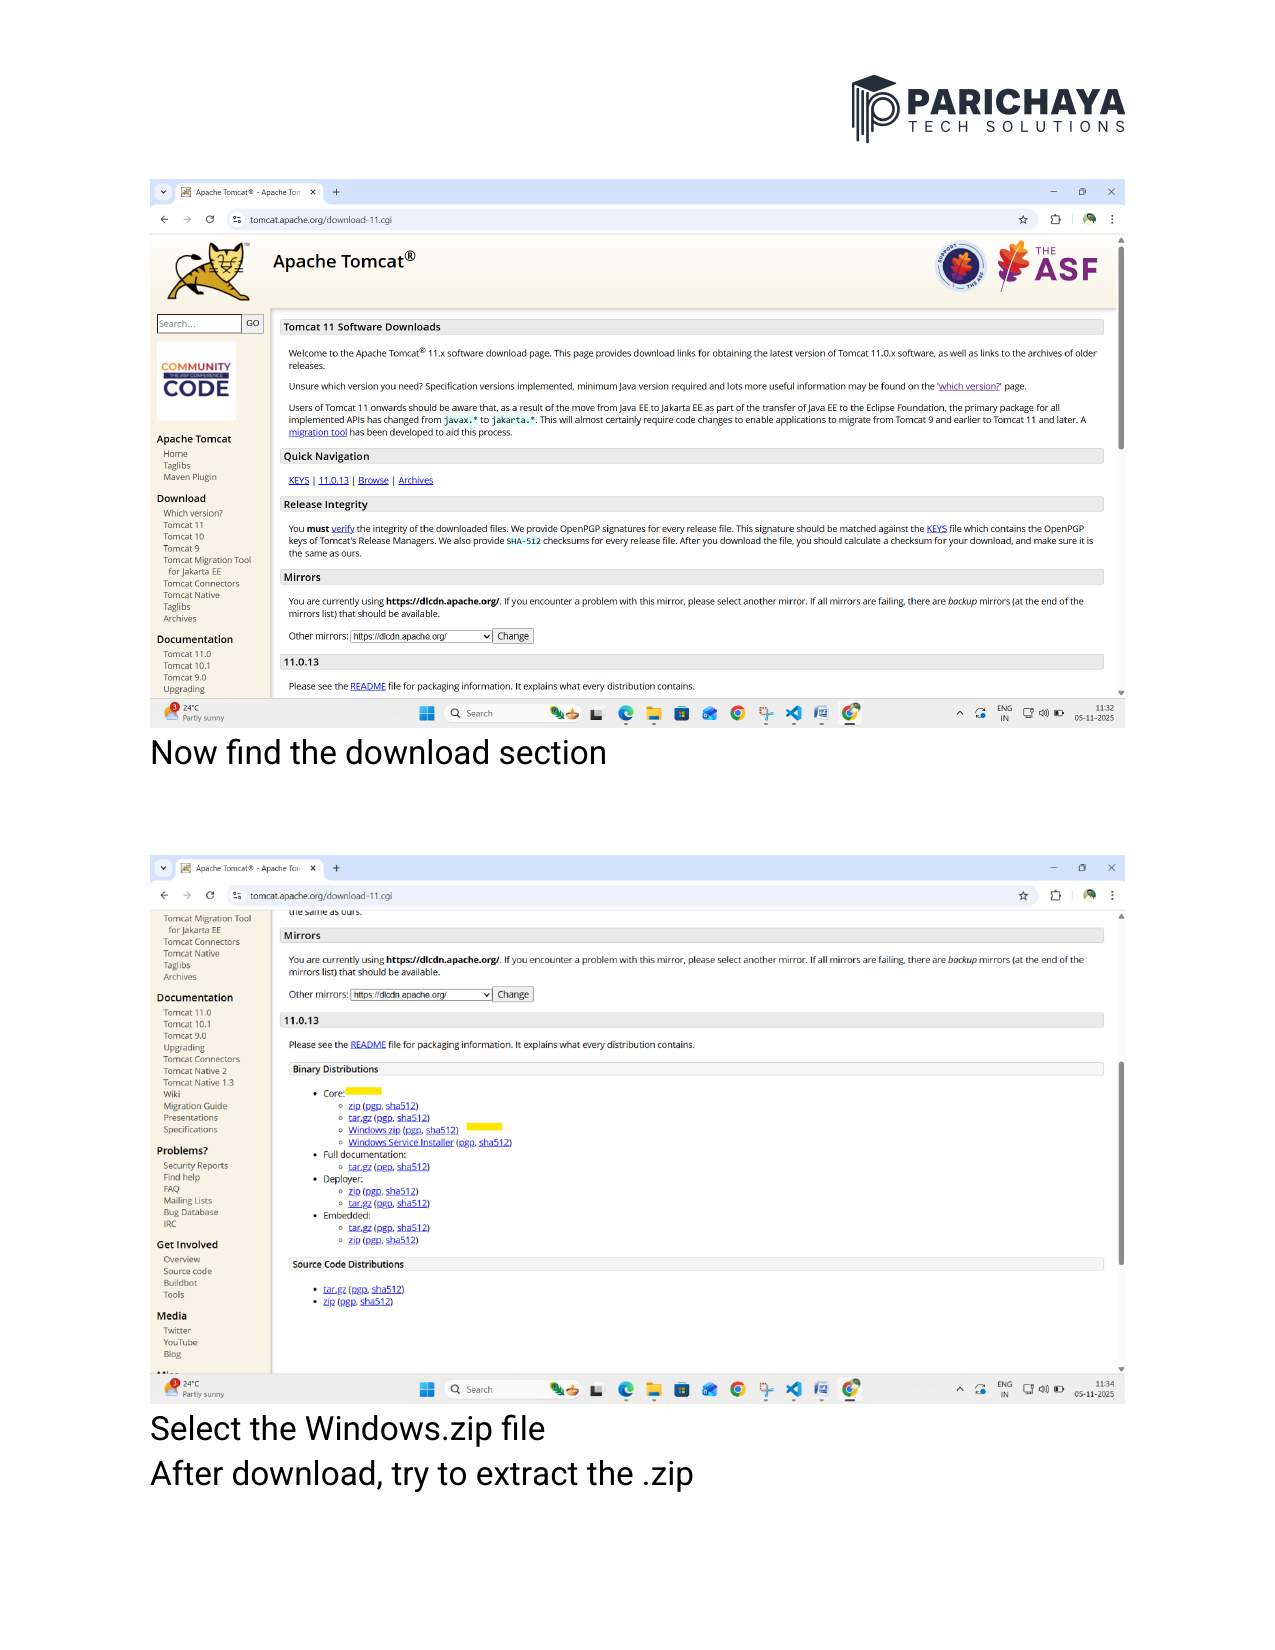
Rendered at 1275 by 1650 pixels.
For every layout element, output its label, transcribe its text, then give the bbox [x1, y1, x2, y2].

picture [150, 855, 1125, 1404]
picture [150, 179, 1125, 728]
picture [851, 75, 1125, 144]
text 4. Apache Tomcat https://tomcat.apache.org/download-11.cgi Open the link Now find the download section Select the Windows.zip file After download, try to extract the .zip Copy this folder and paste this in desktop or any other folder. 5. MySQL Installer https://dev.mysql.com/downloads/mysql/ Click on download. And start the installation. While installing , you will prompted to enter user name and password. You have have to click on Add+ ,the enter new user name and password. And continue the installation. [150, 728, 1125, 855]
text 4. Apache Tomcat https://tomcat.apache.org/download-11.cgi Open the link Now find the download section Select the Windows.zip file After download, try to extract the .zip Copy this folder and paste this in desktop or any other folder. 5. MySQL Installer https://dev.mysql.com/downloads/mysql/ Click on download. And start the installation. While installing , you will prompted to enter user name and password. You have have to click on Add+ ,the enter new user name and password. And continue the installation. [150, 1404, 1125, 1493]
